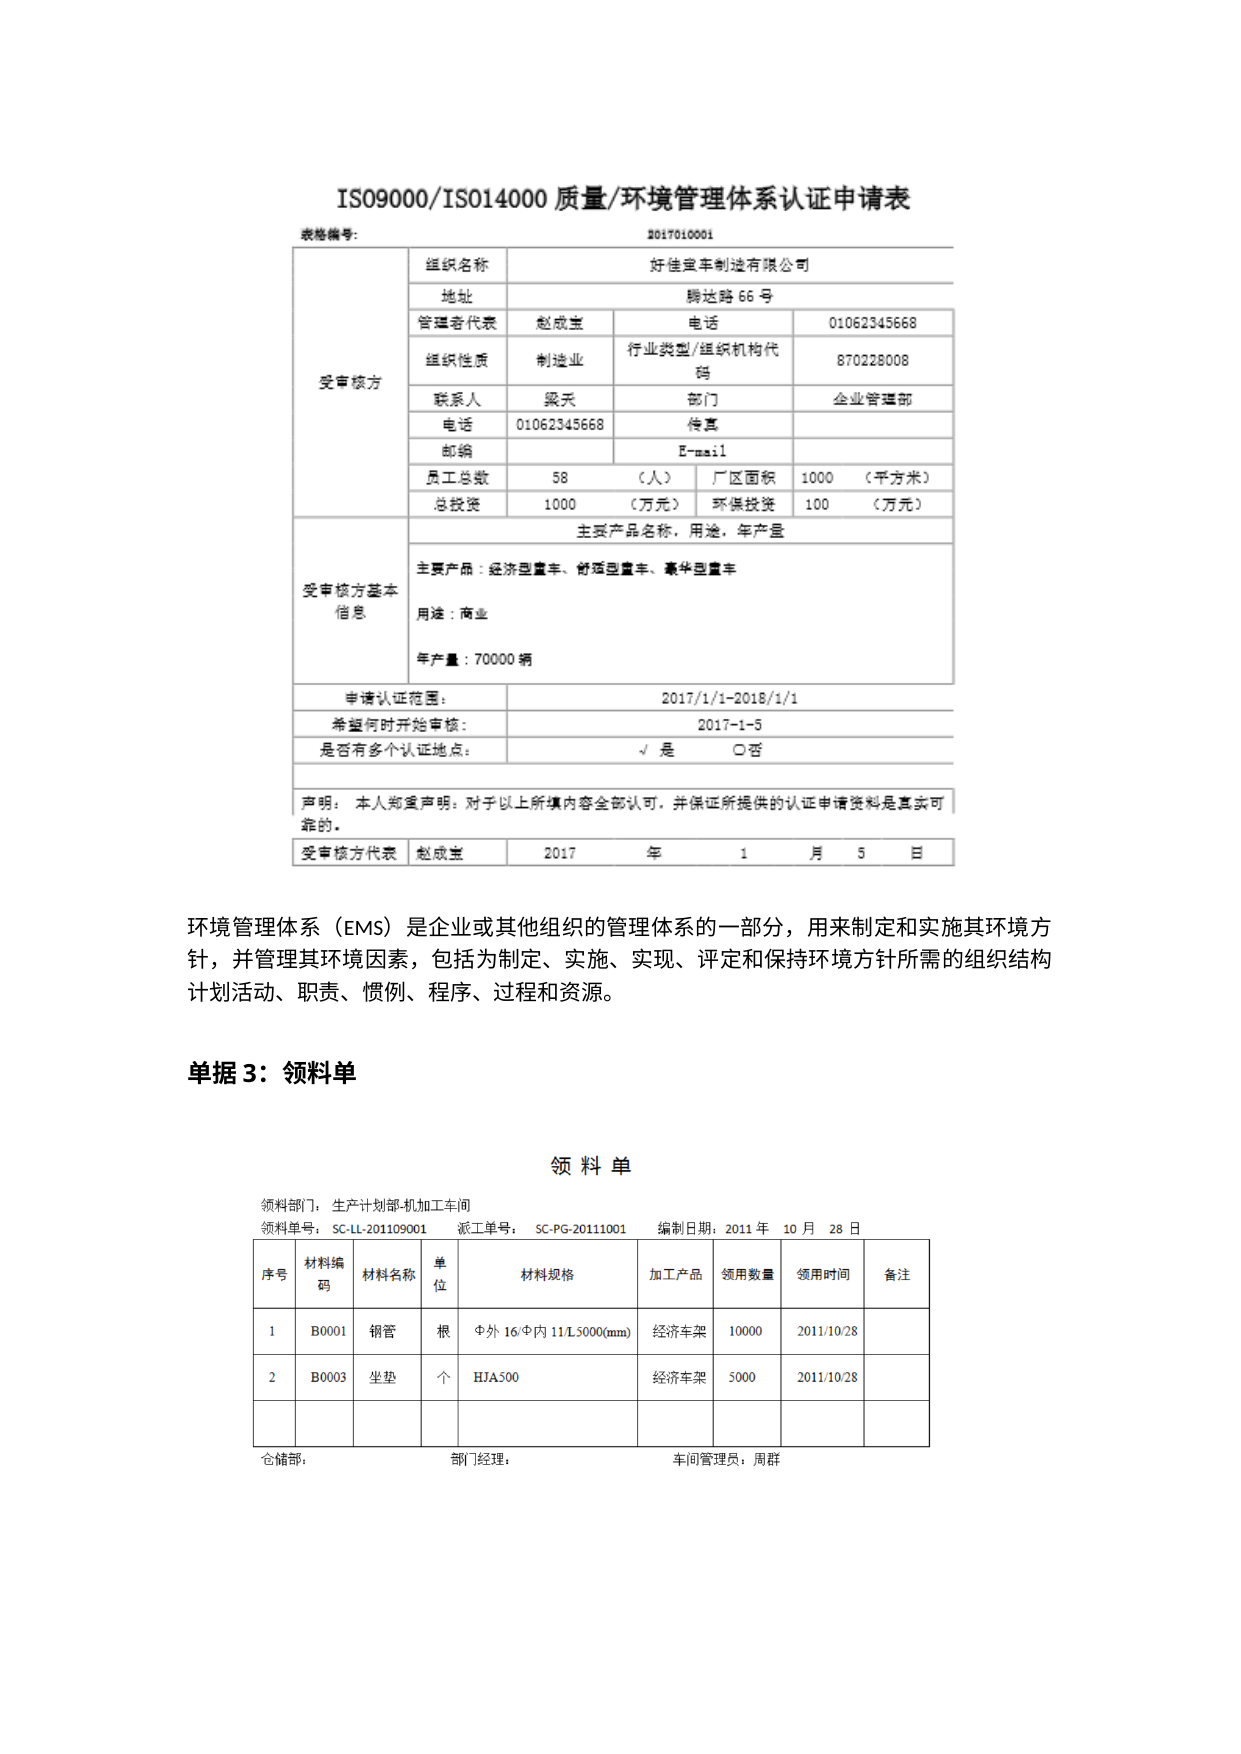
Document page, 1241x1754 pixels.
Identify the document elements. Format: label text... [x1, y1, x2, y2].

picture [187, 1104, 1053, 1505]
text 单据3：领料单 [187, 1039, 1053, 1104]
picture [222, 162, 1018, 890]
text 环境管理体系（EMS）是企业或其他组织的管理体系的一部分，用来制定和实施其环境方针，并管理其环境因素，包括为制定、实施、实现、评定和保持环境方针所需的组织结构、计划活动、职责、惯例、程序、过程和资源。 [187, 909, 1053, 1007]
